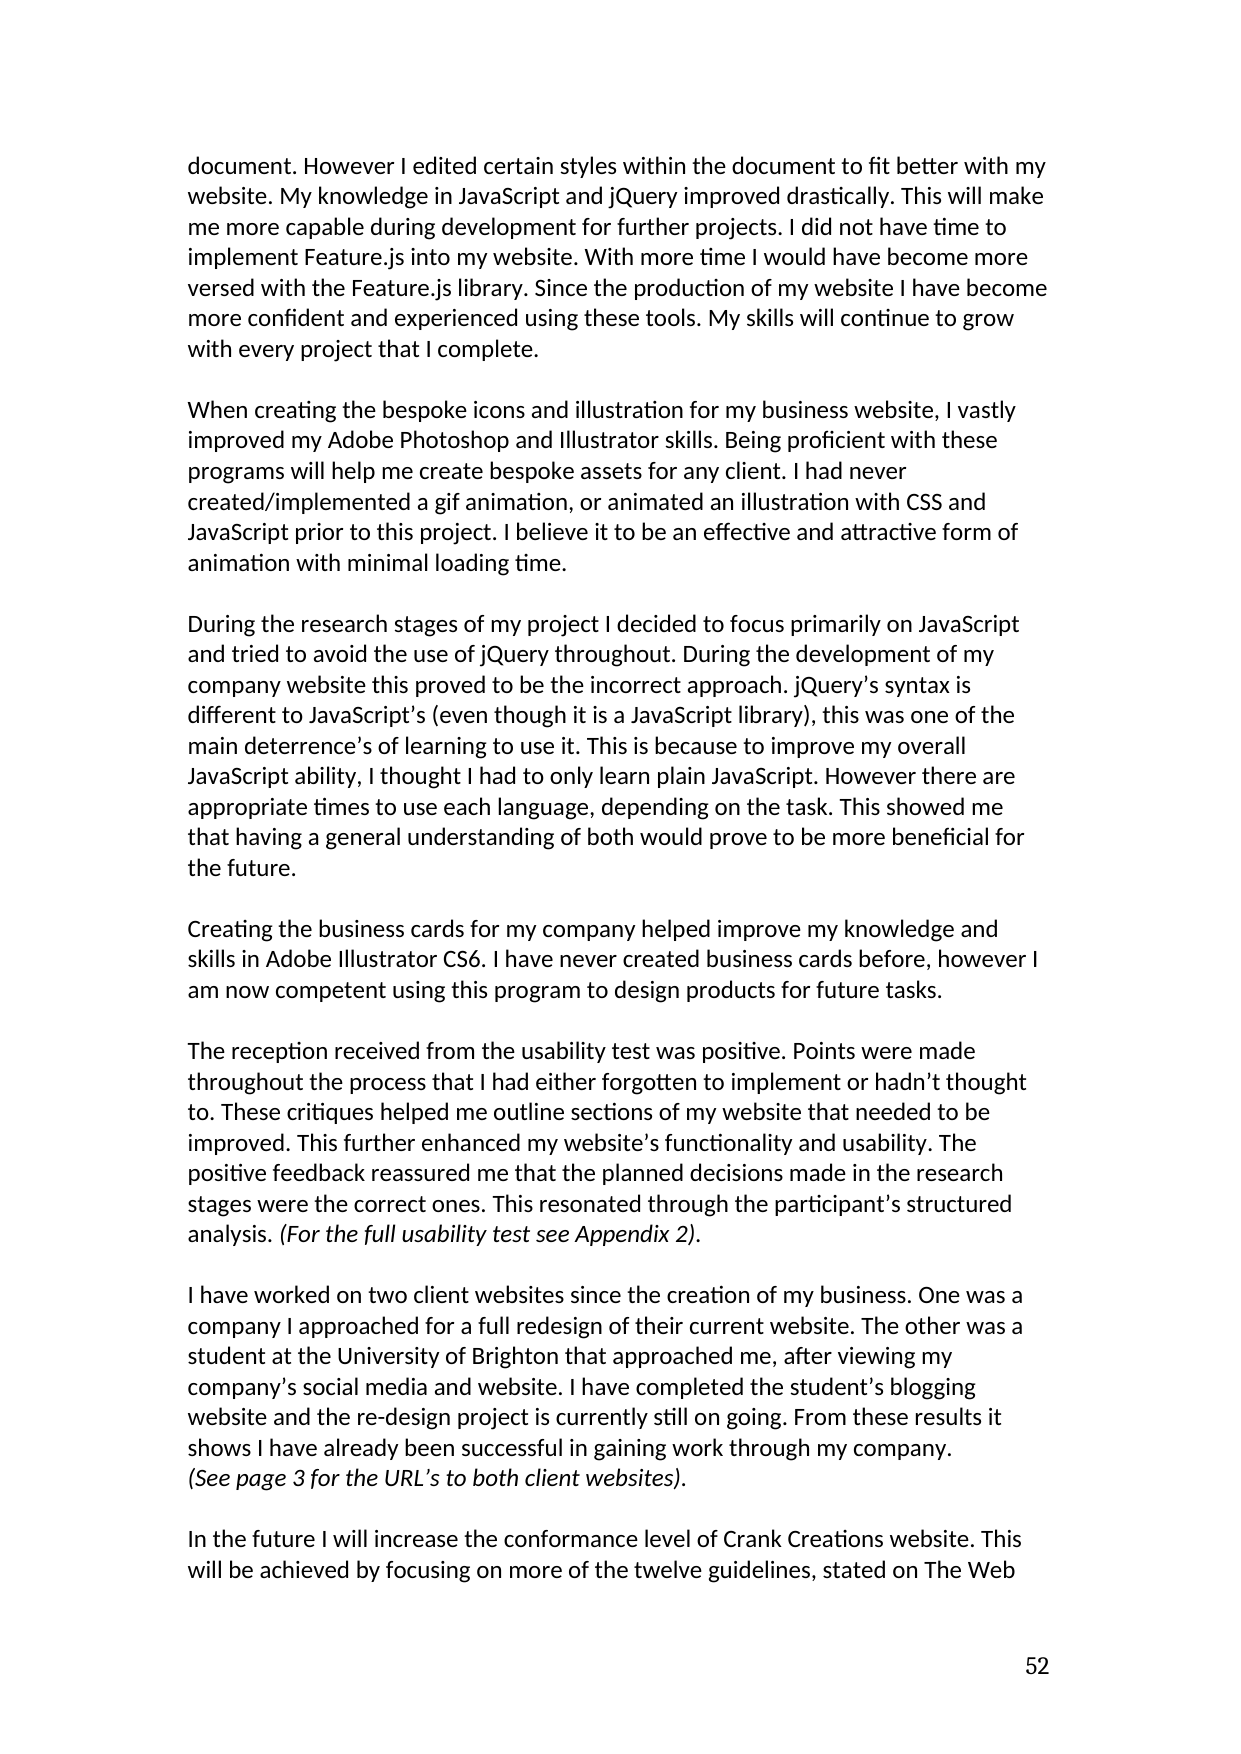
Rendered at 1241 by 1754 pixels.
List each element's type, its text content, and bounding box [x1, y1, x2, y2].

text During the research stages of my project I decided to focus primarily on JavaScript and tried to avoid the use of jQuery throughout. During the development of my company website this proved to be the incorrect approach. jQuery’s syntax is different to JavaScript’s (even though it is a JavaScript library), this was one of the main deterrence’s of learning to use it. This is because to improve my overall JavaScript ability, I thought I had to only learn plain JavaScript. However there are appropriate times to use each language, depending on the task. This showed me that having a general understanding of both would prove to be more beneficial for the future. [187, 608, 1049, 882]
text Creating the business cards for my company helped improve my knowledge and skills in Adobe Illustrator CS6. I have never created business cards before, however I am now competent using this program to design products for future tasks. [187, 913, 1049, 1004]
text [187, 150, 1049, 364]
text (See page 3 for the URL’s to both client websites). [187, 1462, 1049, 1493]
text The reception received from the usability test was positive. Points were made throughout the process that I had either forgotten to implement or hadn’t thought to. These critiques helped me outline sections of my website that needed to be improved. This further enhanced my website’s functionality and usability. The positive feedback reassured me that the planned decisions made in the research stages were the correct ones. This resonated through the participant’s structured analysis. (For the full usability test see Appendix 2). [187, 1035, 1049, 1249]
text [187, 1523, 1049, 1584]
text When creating the bespoke icons and illustration for my business website, I vastly improved my Adobe Photoshop and Illustrator skills. Being proficient with these programs will help me create bespoke assets for any client. I had never created/implemented a gif animation, or animated an illustration with CSS and JavaScript prior to this project. I believe it to be an effective and attractive form of animation with minimal loading time. [187, 394, 1049, 577]
text I have worked on two client websites since the creation of my business. One was a company I approached for a full redesign of their current website. The other was a student at the University of Brighton that approached me, after viewing my company’s social media and website. I have completed the student’s blogging website and the re-design project is currently still on going. From these results it shows I have already been successful in gaining work through my company. [187, 1279, 1049, 1462]
